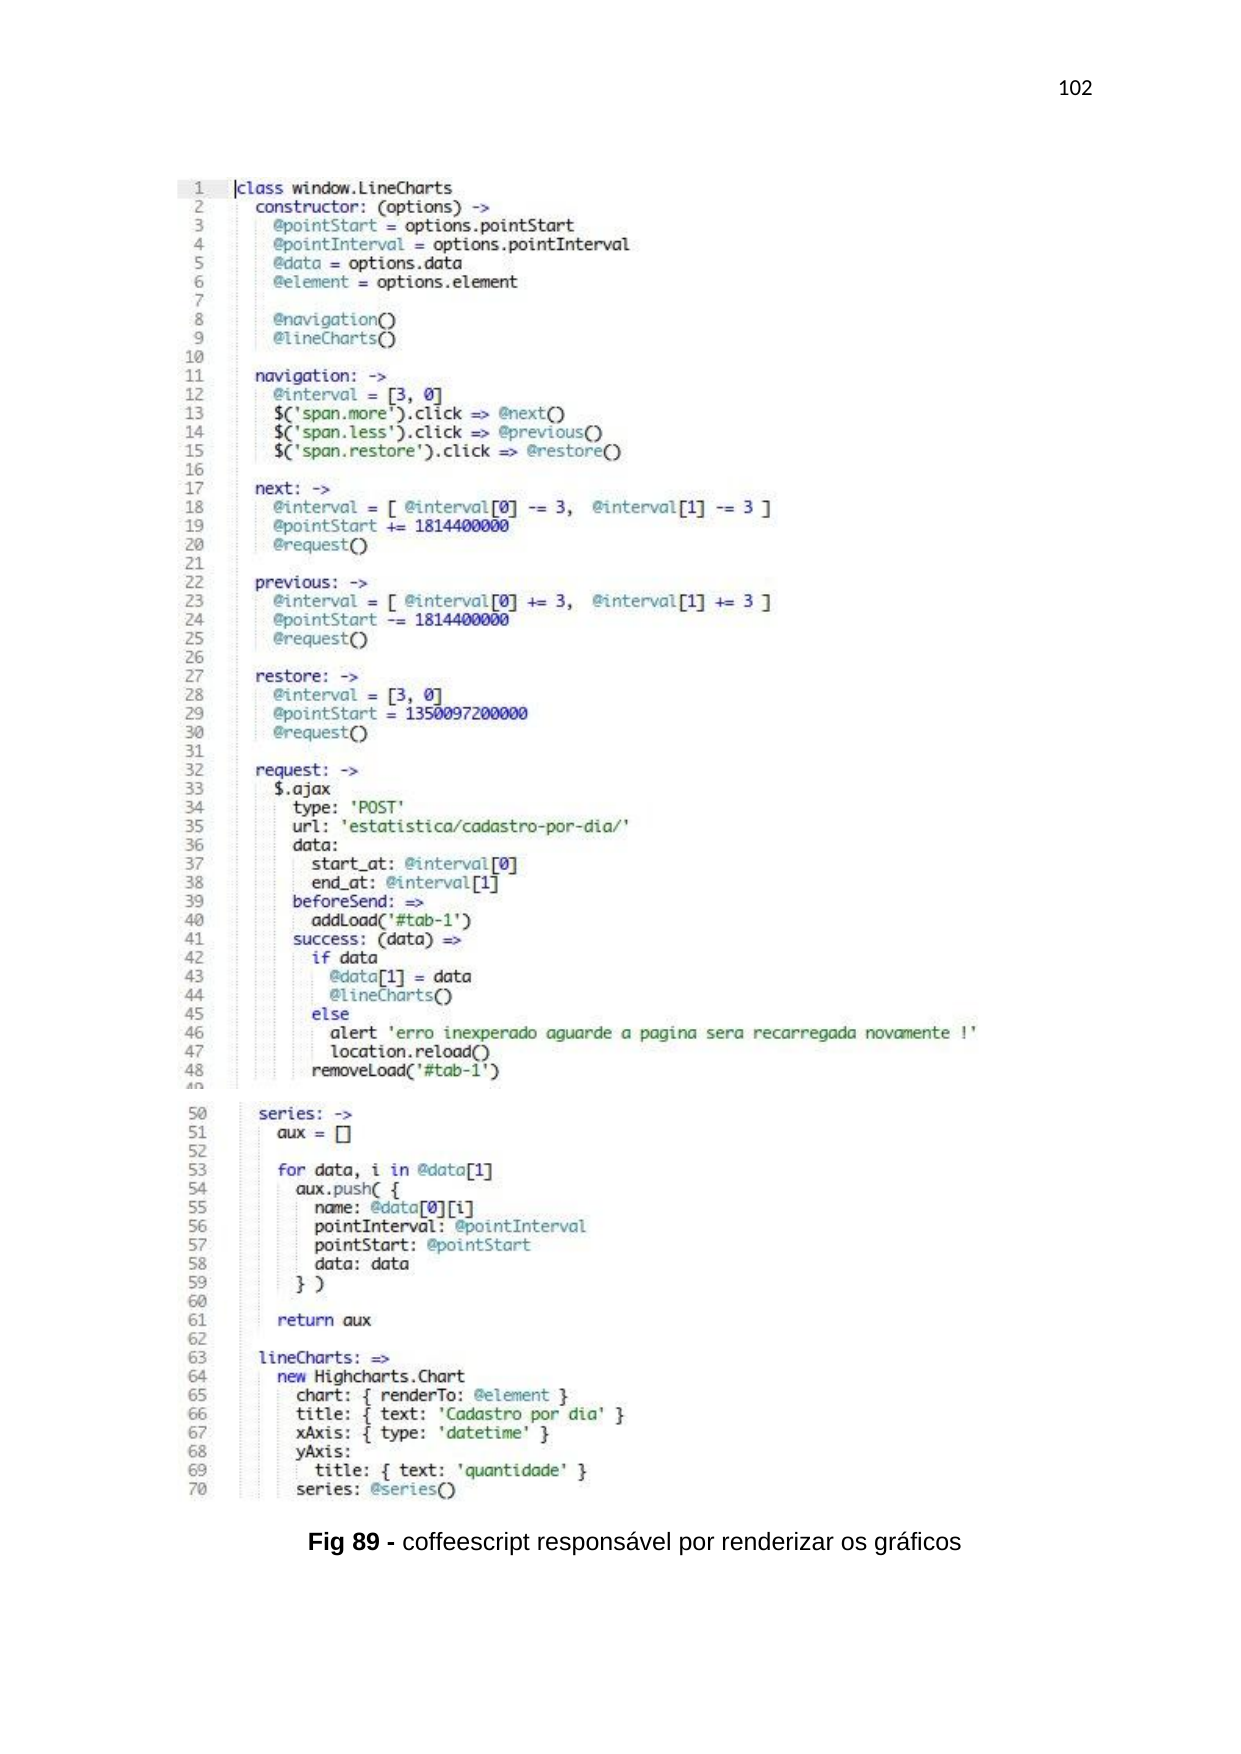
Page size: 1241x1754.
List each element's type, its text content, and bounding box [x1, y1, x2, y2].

picture [177, 1101, 653, 1514]
picture [177, 177, 989, 1089]
text Fig 89 - coffeescript responsável por renderizar os gráficos [177, 1527, 1092, 1556]
